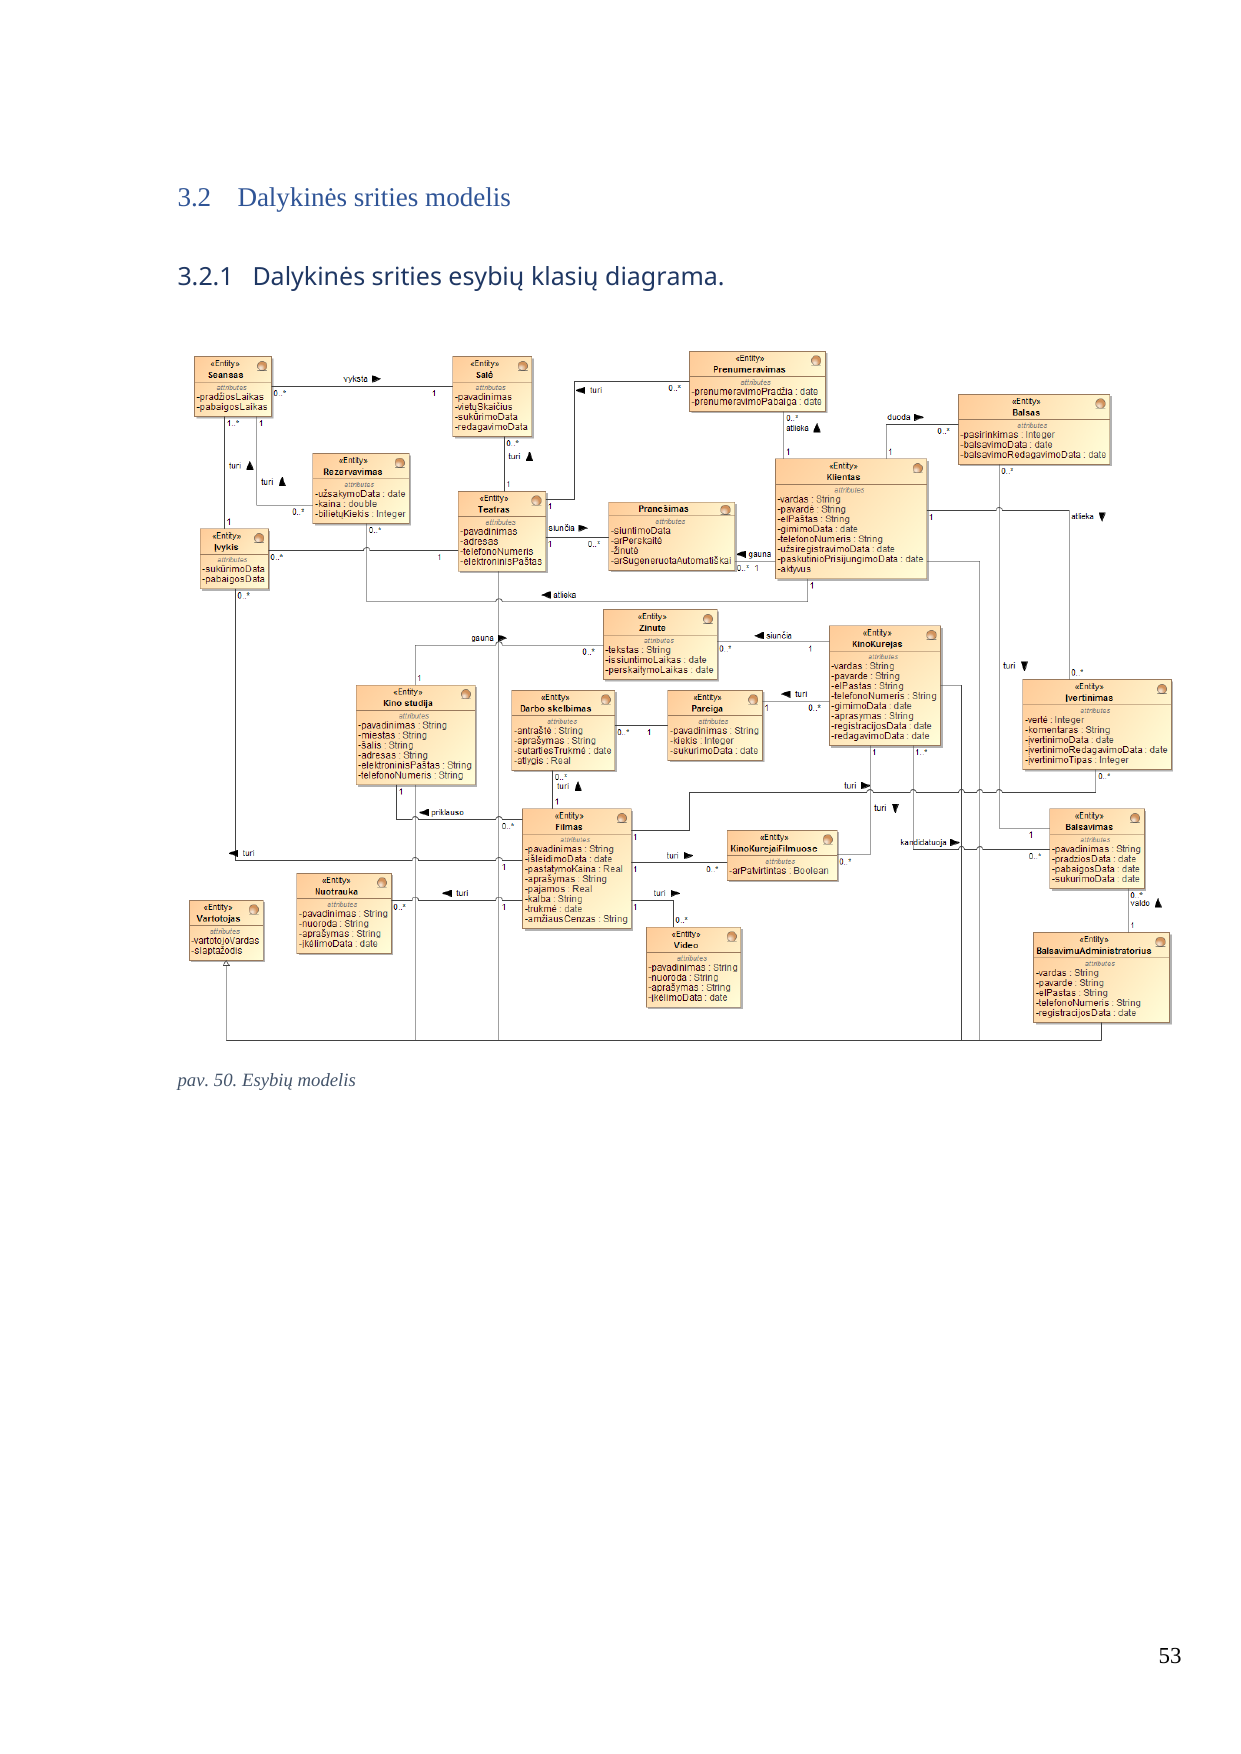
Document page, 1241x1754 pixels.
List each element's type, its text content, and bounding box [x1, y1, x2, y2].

text pav. 50. Esybių modelis [177, 1069, 1181, 1090]
subtitle Dalykinės srities esybių klasių diagrama. [177, 259, 1181, 293]
subtitle Dalykinės srities modelis [177, 181, 1181, 212]
picture [177, 339, 1182, 1051]
